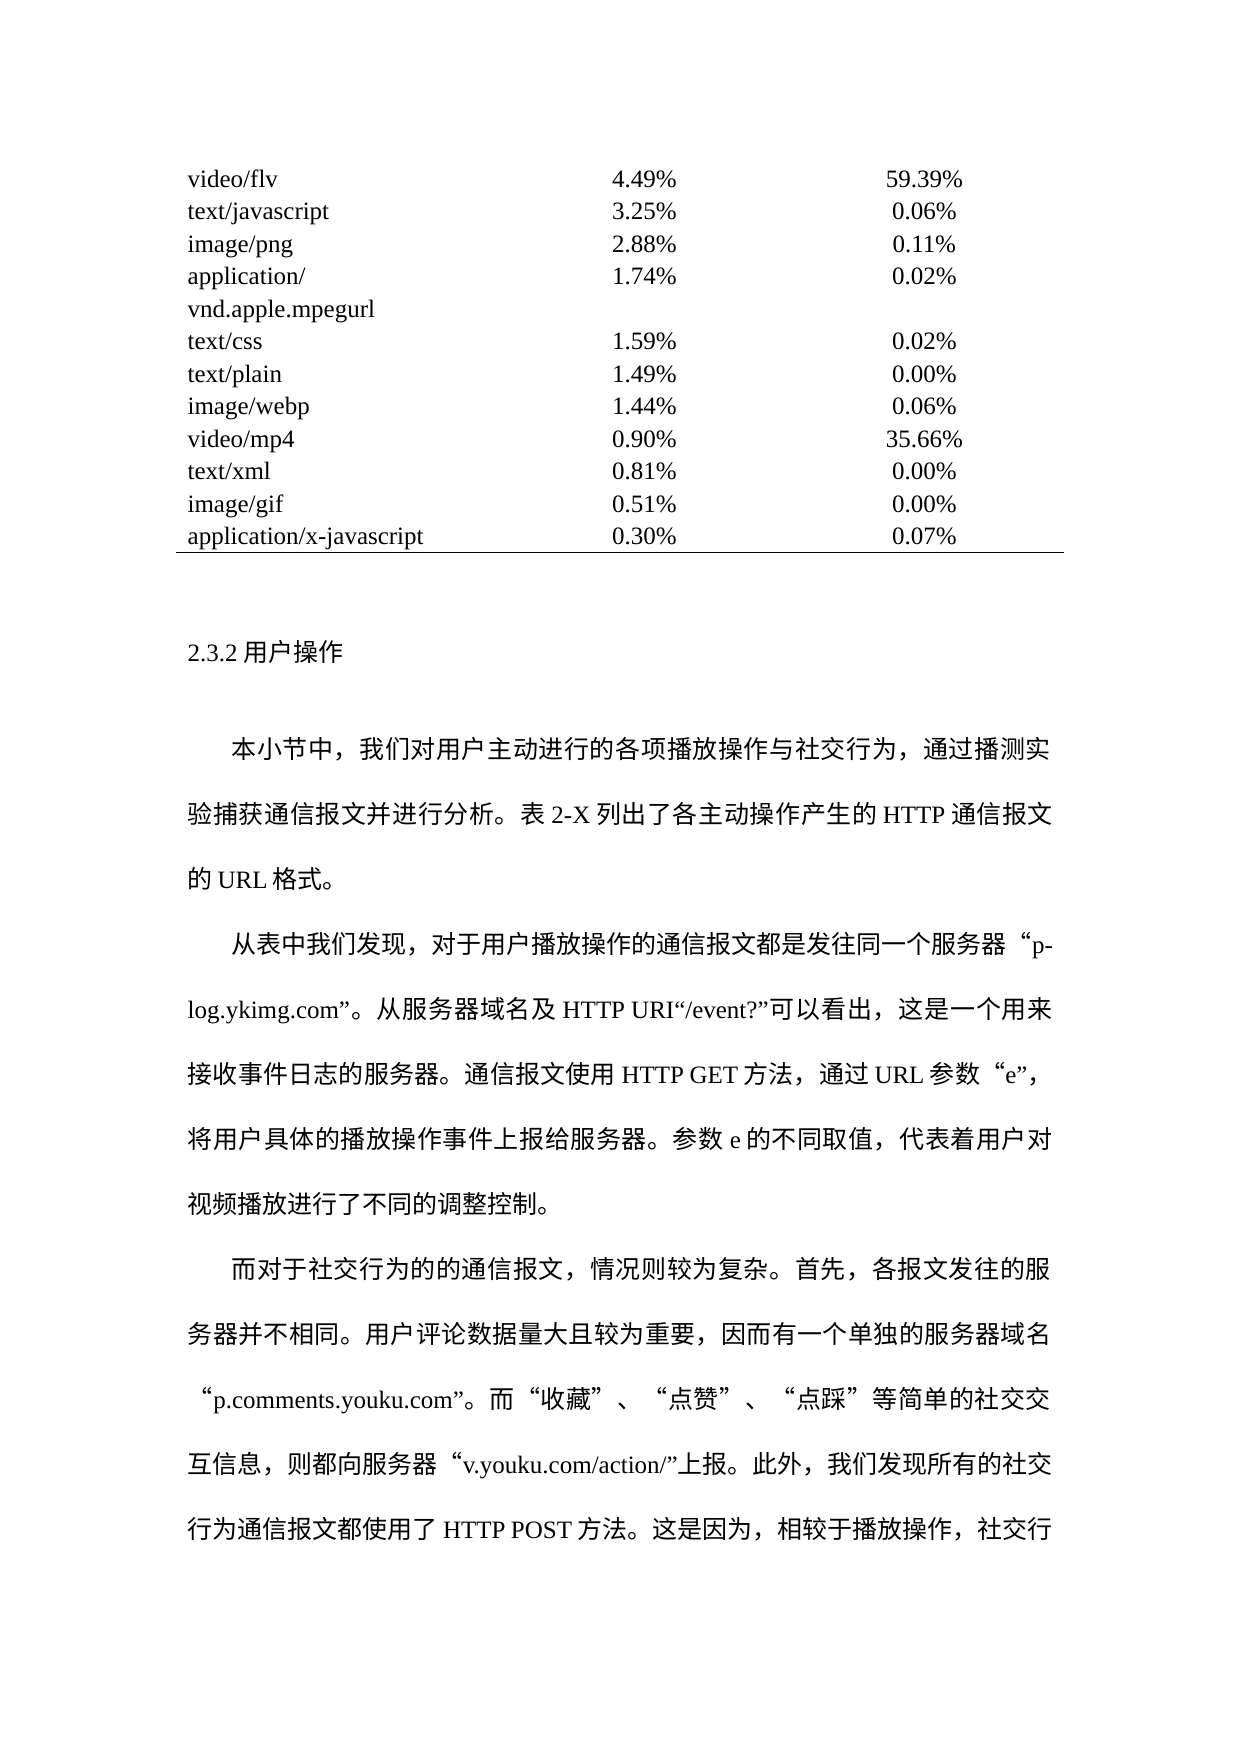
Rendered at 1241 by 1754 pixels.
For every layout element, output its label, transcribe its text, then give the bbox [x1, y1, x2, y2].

table_cell video/flv [176, 162, 504, 194]
table_cell 59.39% [784, 162, 1064, 194]
table_cell 4.49% [504, 162, 784, 194]
table_cell 1.49% [504, 357, 784, 389]
table_cell 0.06% [784, 195, 1064, 227]
text 从表中我们发现，对于用户播放操作的通信报文都是发往同一个服务器“p-log.ykimg.com”。从服务器域名及HTTP URI“/event?”可以看出，这是一个用来接收事件日志的服务器。通信报文使用HTTP GET方法，通过URL参数“e”，将用户具体的播放操作事件上报给服务器。参数e的不同取值，代表着用户对视频播放进行了不同的调整控制。 [187, 911, 1053, 1236]
table_cell video/mp4 [176, 422, 504, 454]
table_cell 0.51% [504, 487, 784, 519]
table_cell 0.02% [784, 260, 1064, 324]
table_cell text/xml [176, 455, 504, 487]
text 用户操作 [187, 618, 1053, 683]
table_cell 0.00% [784, 357, 1064, 389]
table_cell 0.06% [784, 390, 1064, 422]
table_cell application/vnd.apple.mpegurl [176, 260, 504, 324]
table_cell 0.11% [784, 227, 1064, 259]
table_cell image/gif [176, 487, 504, 519]
table_cell text/css [176, 325, 504, 357]
table_cell 35.66% [784, 422, 1064, 454]
table_cell image/png [176, 227, 504, 259]
table_cell text/plain [176, 357, 504, 389]
table_cell 1.44% [504, 390, 784, 422]
table_cell 0.02% [784, 325, 1064, 357]
table_cell 0.00% [784, 455, 1064, 487]
table_cell 3.25% [504, 195, 784, 227]
table_cell image/webp [176, 390, 504, 422]
text 本小节中，我们对用户主动进行的各项播放操作与社交行为，通过播测实验捕获通信报文并进行分析。表2-X列出了各主动操作产生的HTTP通信报文的URL格式。 [187, 716, 1053, 911]
table_cell 0.07% [784, 520, 1064, 552]
table_cell 1.74% [504, 260, 784, 324]
table_cell 1.59% [504, 325, 784, 357]
table_cell 0.90% [504, 422, 784, 454]
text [187, 1236, 1053, 1561]
table_cell application/x-javascript [176, 520, 504, 552]
table_cell text/javascript [176, 195, 504, 227]
table_cell 2.88% [504, 227, 784, 259]
table_cell 0.81% [504, 455, 784, 487]
table_cell 0.30% [504, 520, 784, 552]
table_cell 0.00% [784, 487, 1064, 519]
